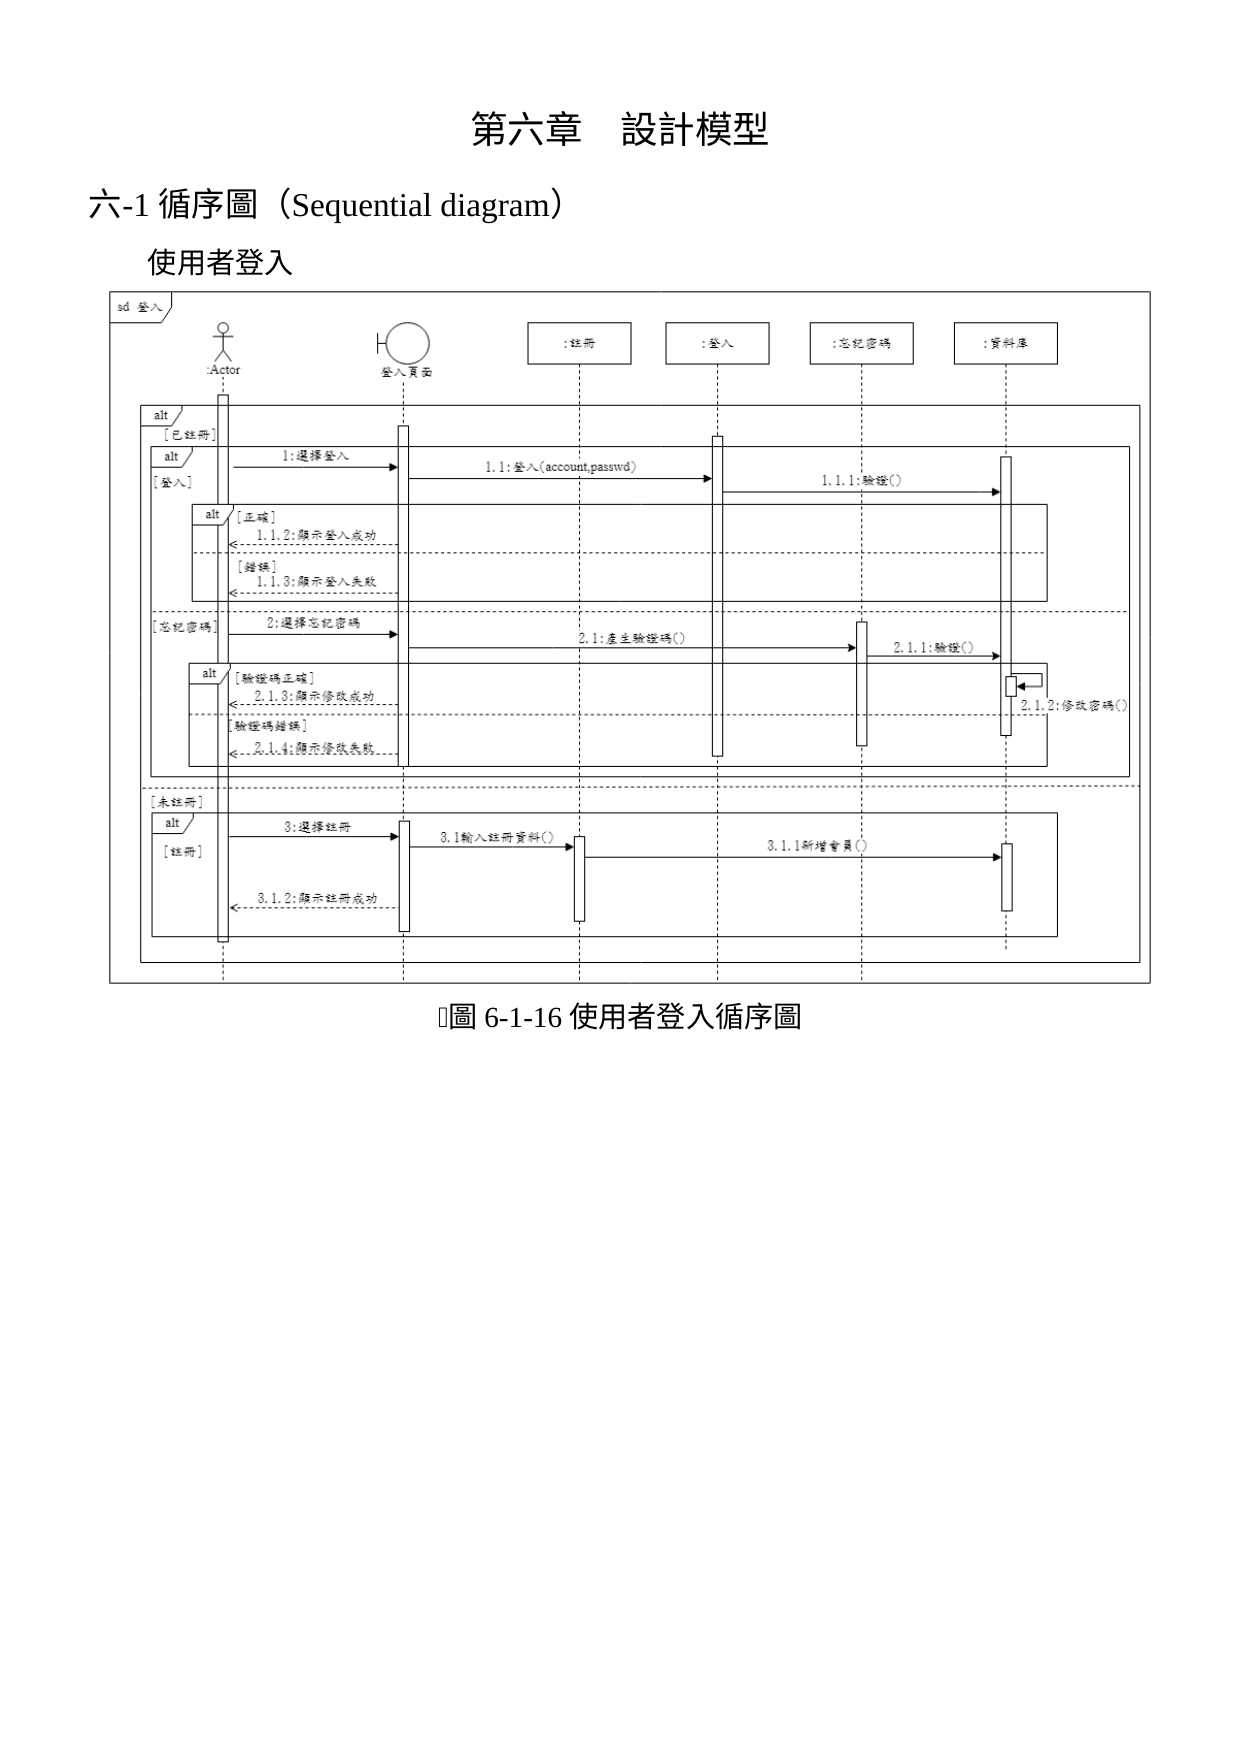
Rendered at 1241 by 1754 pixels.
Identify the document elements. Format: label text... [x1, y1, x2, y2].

subtitle 循序圖（Sequential diagram） [89, 164, 1152, 239]
subtitle 設計模型 [89, 89, 1152, 164]
picture [99, 281, 1161, 994]
text 使用者登入 [89, 239, 1152, 282]
